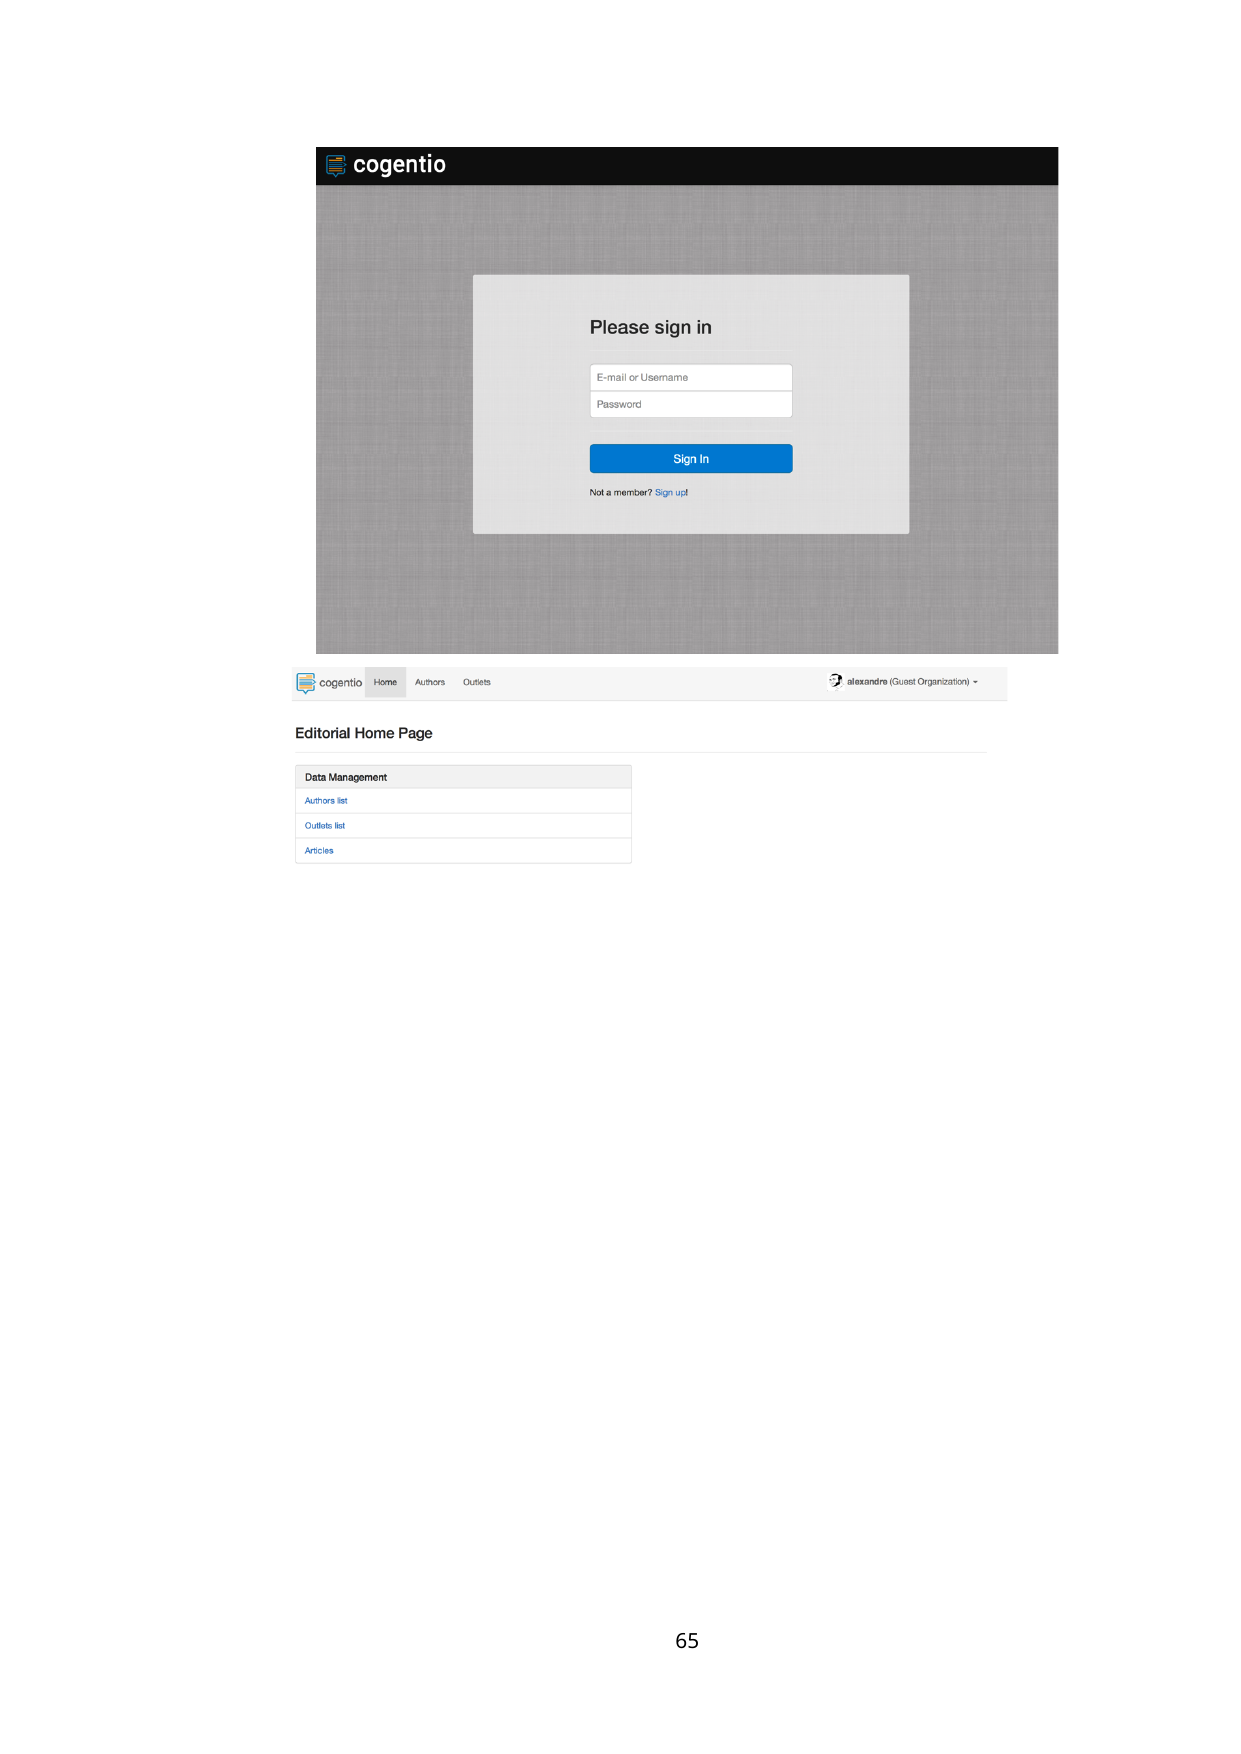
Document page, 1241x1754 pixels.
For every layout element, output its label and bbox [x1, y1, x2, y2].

picture [316, 147, 1059, 654]
picture [291, 667, 1008, 1144]
